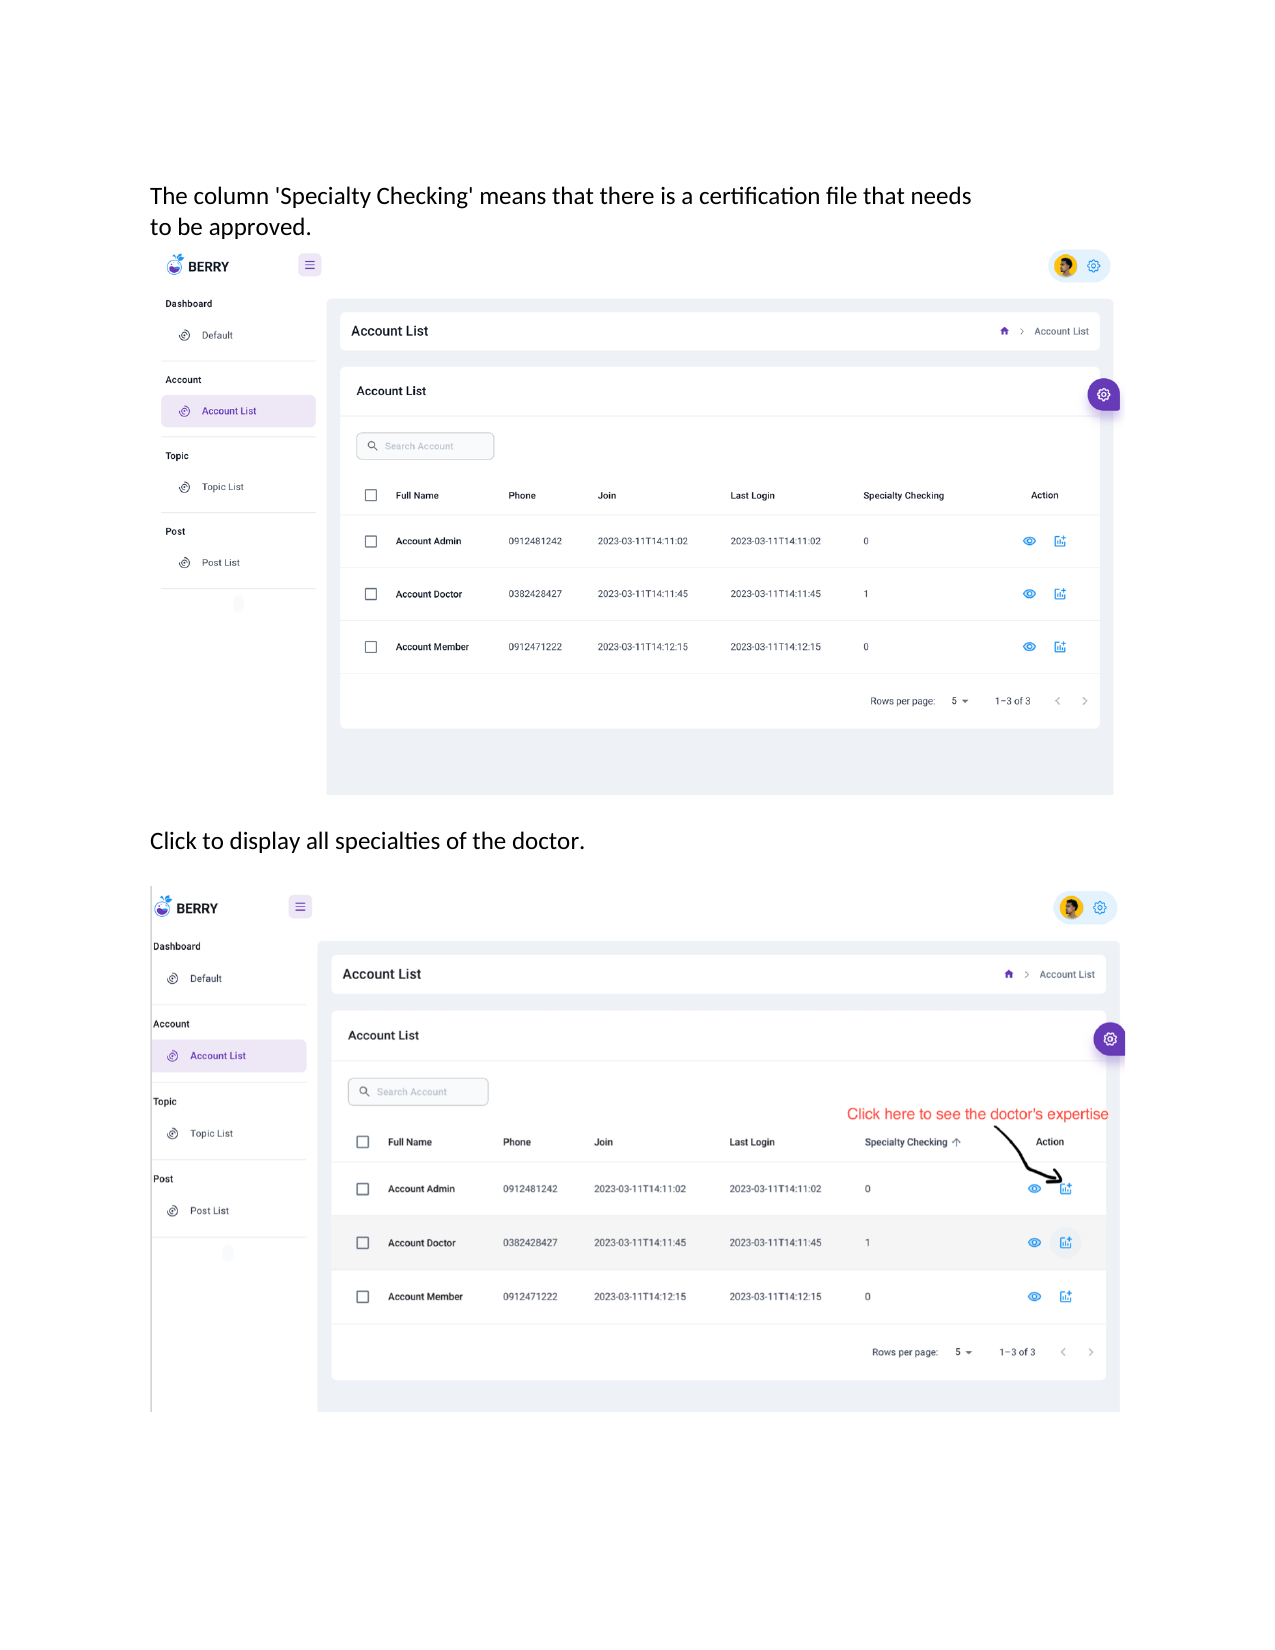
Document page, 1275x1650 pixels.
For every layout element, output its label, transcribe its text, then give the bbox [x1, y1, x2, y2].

picture [150, 886, 1125, 1412]
text The column 'Specialty Checking' means that there is a certification file that needs [150, 181, 1125, 211]
text to be approved. [150, 211, 1125, 241]
picture [150, 241, 1125, 795]
text Click to display all specialties of the doctor. [150, 825, 1125, 856]
